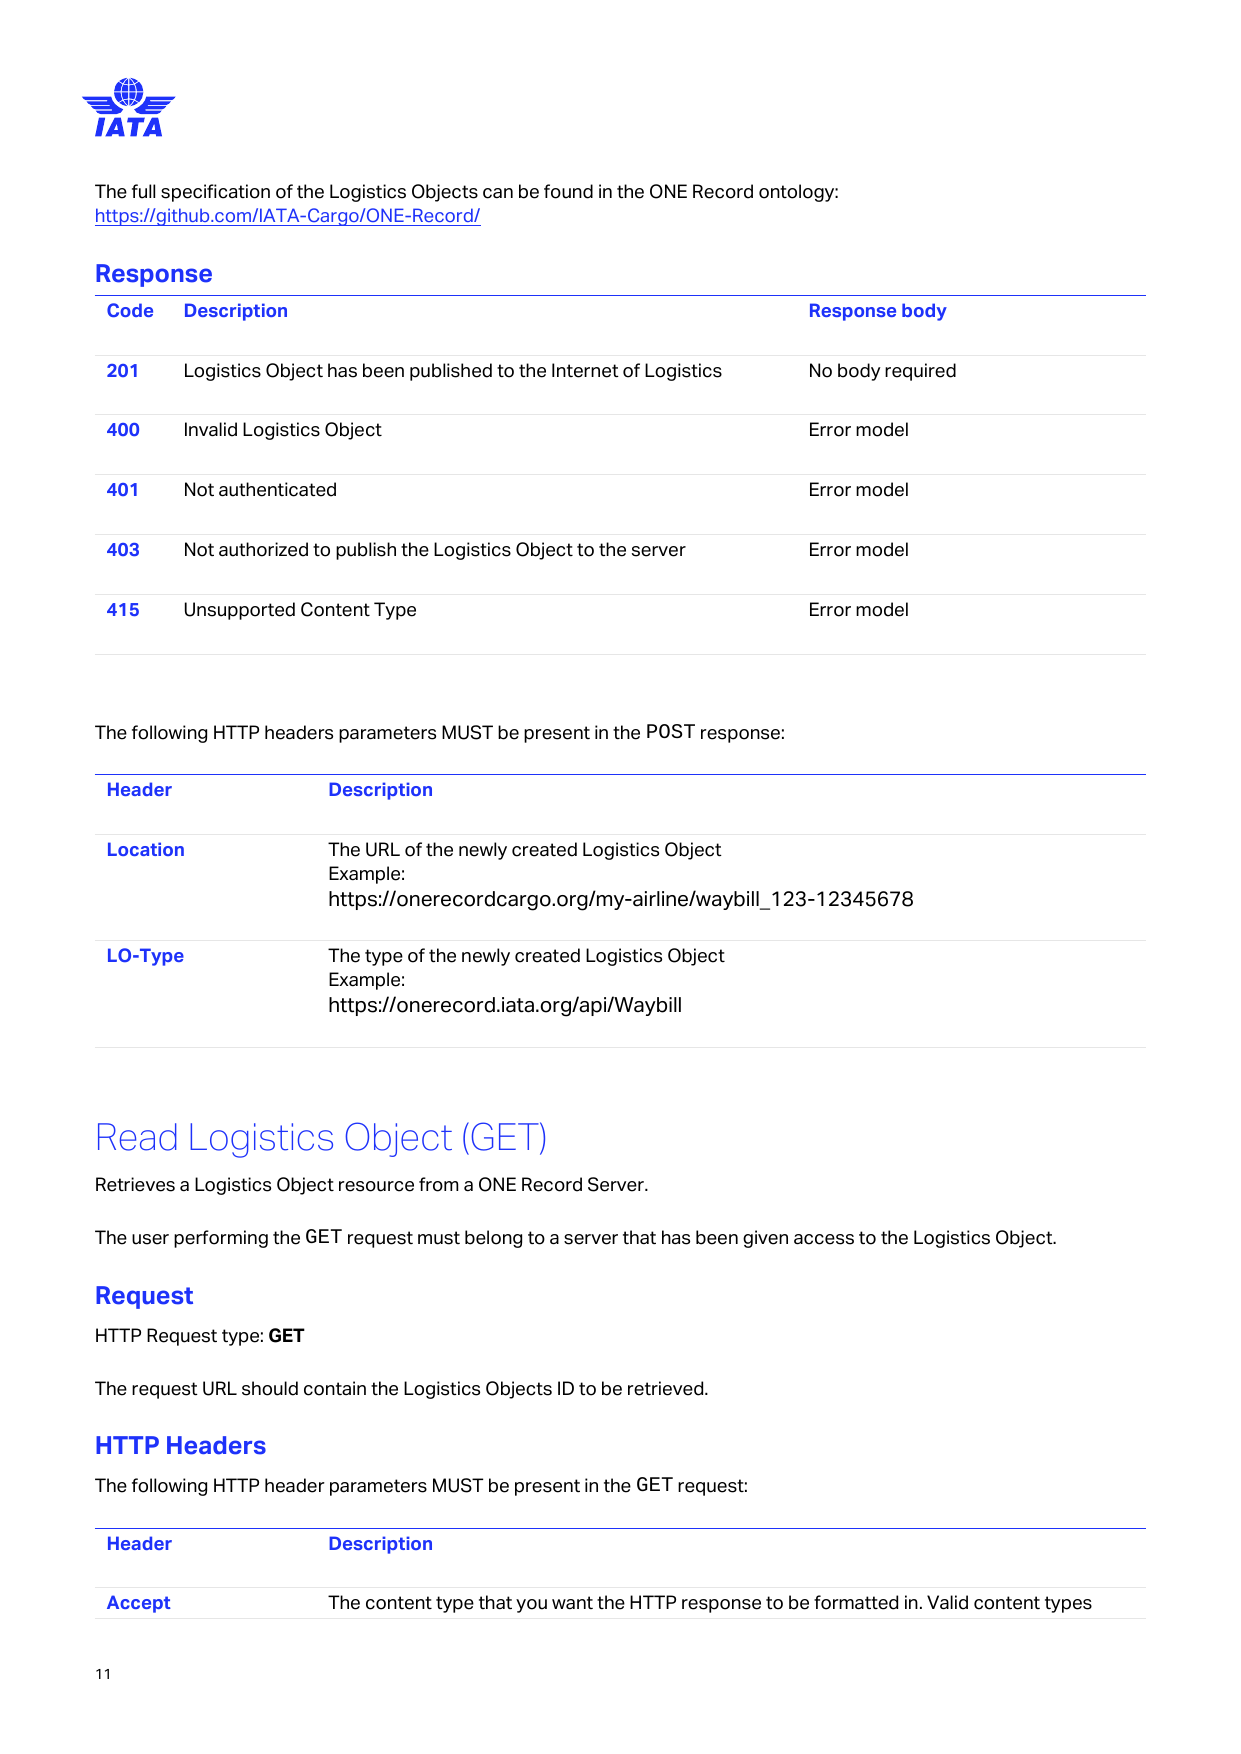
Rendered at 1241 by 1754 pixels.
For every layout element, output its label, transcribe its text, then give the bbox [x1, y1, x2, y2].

text The following HTTP header parameters MUST be present in the GET request: [94, 1473, 1146, 1498]
table_cell No body required [796, 356, 1146, 414]
table_header Response body [796, 296, 1146, 354]
table_cell Not authenticated [171, 475, 796, 534]
subtitle Read Logistics Object (GET) [94, 1113, 1146, 1160]
table_cell 401 [95, 475, 171, 534]
subtitle HTTP Headers [94, 1429, 1146, 1461]
table_cell Accept [95, 1588, 316, 1618]
table_cell Error model [796, 475, 1146, 534]
table_header Header [95, 1529, 316, 1587]
table_cell Unsupported Content Type [171, 595, 796, 654]
table_cell 400 [95, 415, 171, 474]
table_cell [316, 1588, 1146, 1618]
subtitle Response [94, 257, 1146, 288]
table_header Header [95, 775, 316, 834]
text The following HTTP headers parameters MUST be present in the POST response: [94, 720, 1146, 745]
table_cell Error model [796, 415, 1146, 474]
subtitle Request [94, 1279, 1146, 1311]
table_cell 201 [95, 356, 171, 414]
table_cell LO-Type [95, 941, 316, 1047]
table_cell Invalid Logistics Object [171, 415, 796, 474]
table_cell Not authorized to publish the Logistics Object to the server [171, 535, 796, 594]
text The user performing the GET request must belong to a server that has been given access to the Logistics Object. [94, 1226, 1146, 1250]
table_header Description [316, 1529, 1146, 1587]
table_cell 415 [95, 595, 171, 654]
text The full specification of the Logistics Objects can be found in the ONE Record ontology: https://github.com/IATA-Cargo/ONE-Record/ [94, 180, 1146, 228]
table_cell The type of the newly created Logistics Object Example: https://onerecord.iata.org/api/Waybill [316, 941, 1146, 1047]
table_header Description [316, 775, 1146, 834]
table_header Code [95, 296, 171, 354]
table_cell Logistics Object has been published to the Internet of Logistics [171, 356, 796, 414]
text The request URL should contain the Logistics Objects ID to be retrieved. [94, 1376, 1146, 1400]
table_cell The URL of the newly created Logistics Object Example: https://onerecordcargo.org/my-airline/waybill_123-12345678 [316, 835, 1146, 940]
table_cell 403 [95, 535, 171, 594]
table_cell Error model [796, 595, 1146, 654]
text HTTP Request type: GET [94, 1323, 1146, 1347]
table_header Description [171, 296, 796, 354]
text Retrieves a Logistics Object resource from a ONE Record Server. [94, 1172, 1146, 1196]
table_cell Error model [796, 535, 1146, 594]
table_cell Location [95, 835, 316, 940]
